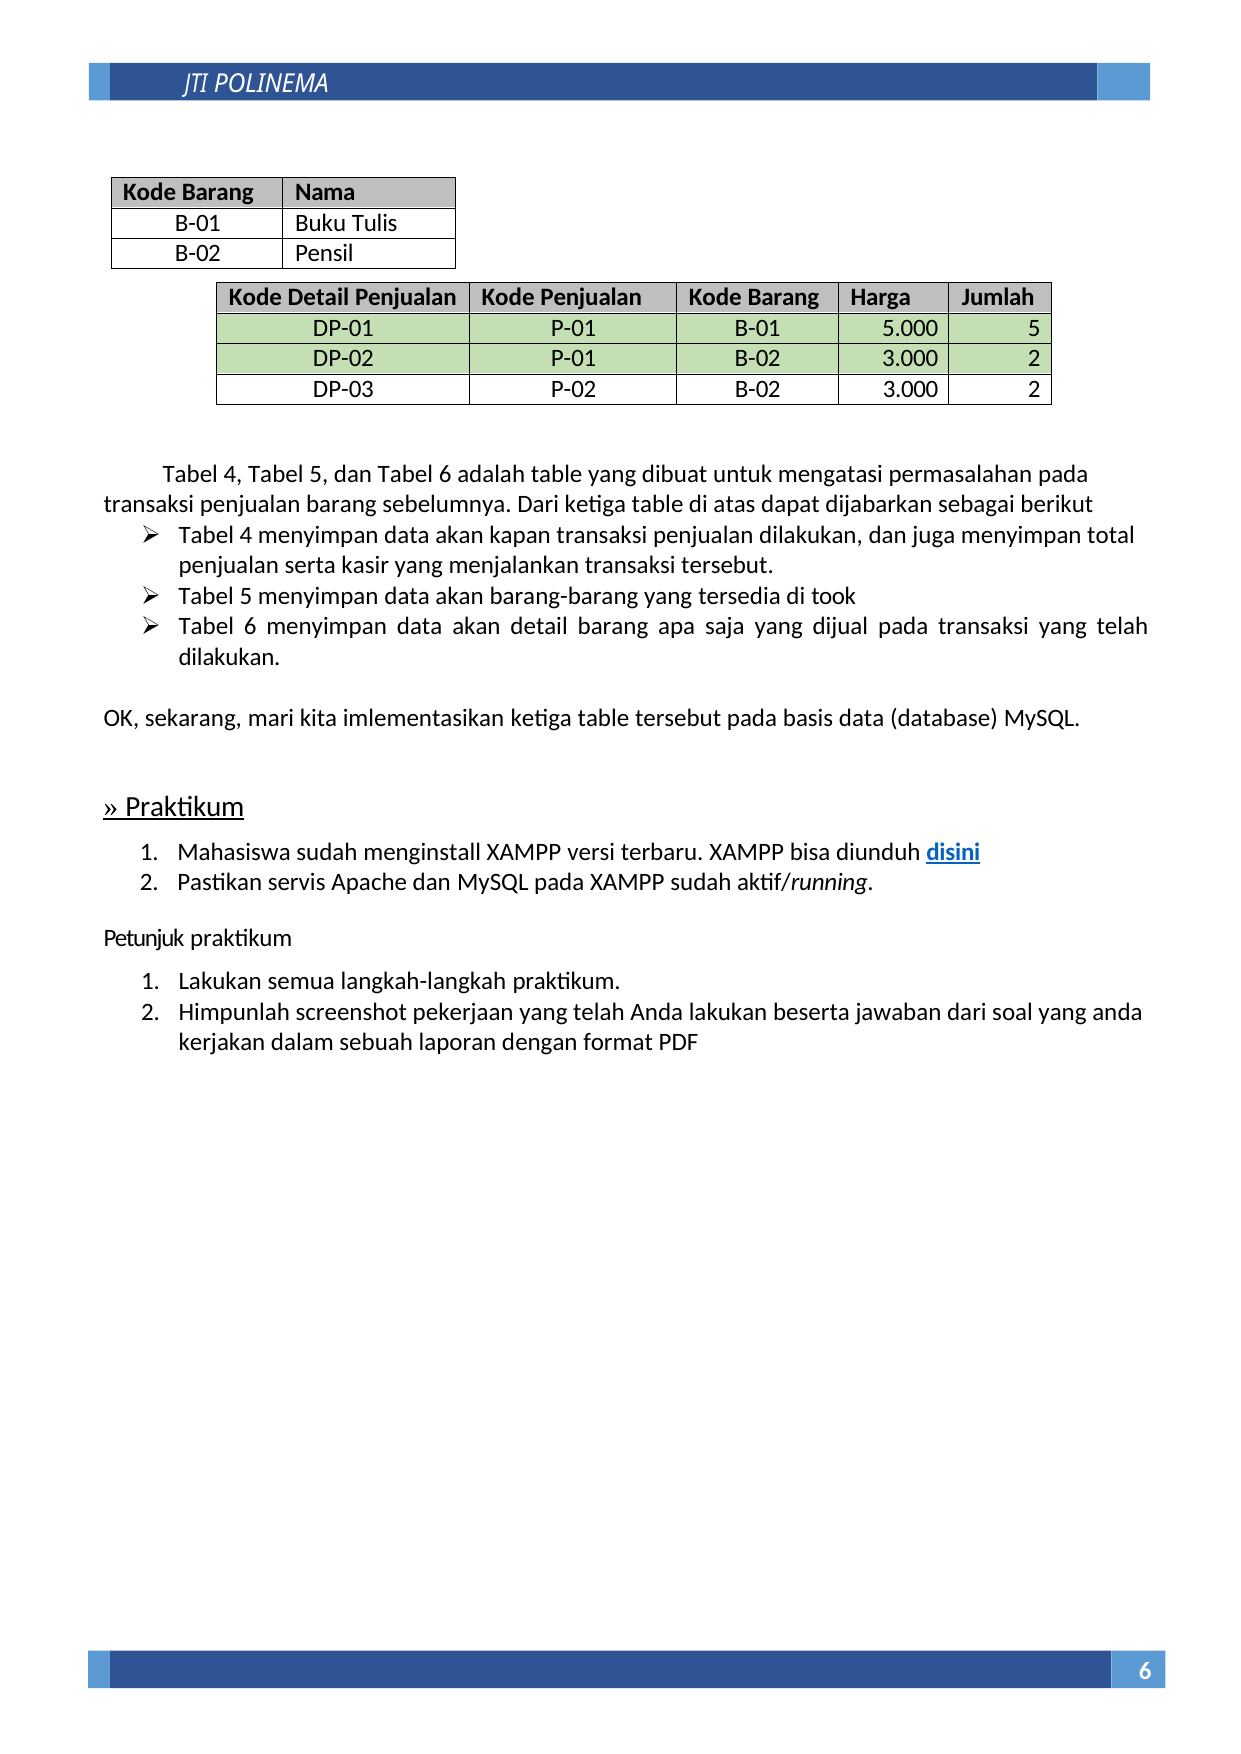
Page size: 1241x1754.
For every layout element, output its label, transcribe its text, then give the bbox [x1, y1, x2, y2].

table_cell B-02 [677, 375, 838, 404]
list Tabel 4 menyimpan data akan kapan transaksi penjualan dilakukan, dan juga menyimpan total penjualan serta kasir yang menjalankan transaksi tersebut. [141, 519, 1166, 580]
table_cell B-01 [112, 209, 282, 238]
table_cell Pensil [283, 239, 455, 268]
text Tabel 4, Tabel 5, dan Tabel 6 adalah table yang dibuat untuk mengatasi permasalahan pada transaksi penjualan barang sebelumnya. Dari ketiga table di atas dapat dijabarkan sebagai berikut [103, 458, 1178, 519]
table_cell 2 [949, 344, 1051, 373]
table_cell 3.000 [839, 375, 948, 404]
text Petunjuk praktikum [103, 922, 1178, 953]
table_cell P-01 [470, 344, 676, 373]
table_cell 5.000 [839, 314, 948, 343]
list Tabel 5 menyimpan data akan barang-barang yang tersedia di took [141, 580, 1178, 610]
table_cell B-02 [677, 344, 838, 373]
list Himpunlah screenshot pekerjaan yang telah Anda lakukan beserta jawaban dari soal yang anda kerjakan dalam sebuah laporan dengan format PDF [141, 996, 1166, 1057]
table_header Jumlah [949, 283, 1051, 312]
list Mahasiswa sudah menginstall XAMPP versi terbaru. XAMPP bisa diunduh disini [139, 836, 1178, 867]
table_header Kode Penjualan [470, 283, 676, 312]
table_cell 5 [949, 314, 1051, 343]
table_cell 2 [949, 375, 1051, 404]
text OK, sekarang, mari kita imlementasikan ketiga table tersebut pada basis data (database) MySQL. [103, 702, 1178, 733]
table_header Harga [839, 283, 948, 312]
table_cell B-01 [677, 314, 838, 343]
list Tabel 6 menyimpan data akan detail barang apa saja yang dijual pada transaksi yang telah dilakukan. [141, 611, 1166, 672]
table_header Kode Detail Penjualan [217, 283, 469, 312]
table_header Kode Barang [112, 178, 282, 207]
table_header Kode Barang [677, 283, 838, 312]
table_cell P-02 [470, 375, 676, 404]
table_cell 3.000 [839, 344, 948, 373]
table_cell DP-03 [217, 375, 469, 404]
table_cell DP-01 [217, 314, 469, 343]
table_header Nama [283, 178, 455, 207]
list Lakukan semua langkah-langkah praktikum. [141, 965, 1178, 996]
table_cell P-01 [470, 314, 676, 343]
subtitle » Praktikum [103, 788, 1178, 824]
list Pastikan servis Apache dan MySQL pada XAMPP sudah aktif/running. [139, 867, 1178, 897]
table_cell DP-02 [217, 344, 469, 373]
table_cell B-02 [112, 239, 282, 268]
table_cell Buku Tulis [283, 209, 455, 238]
